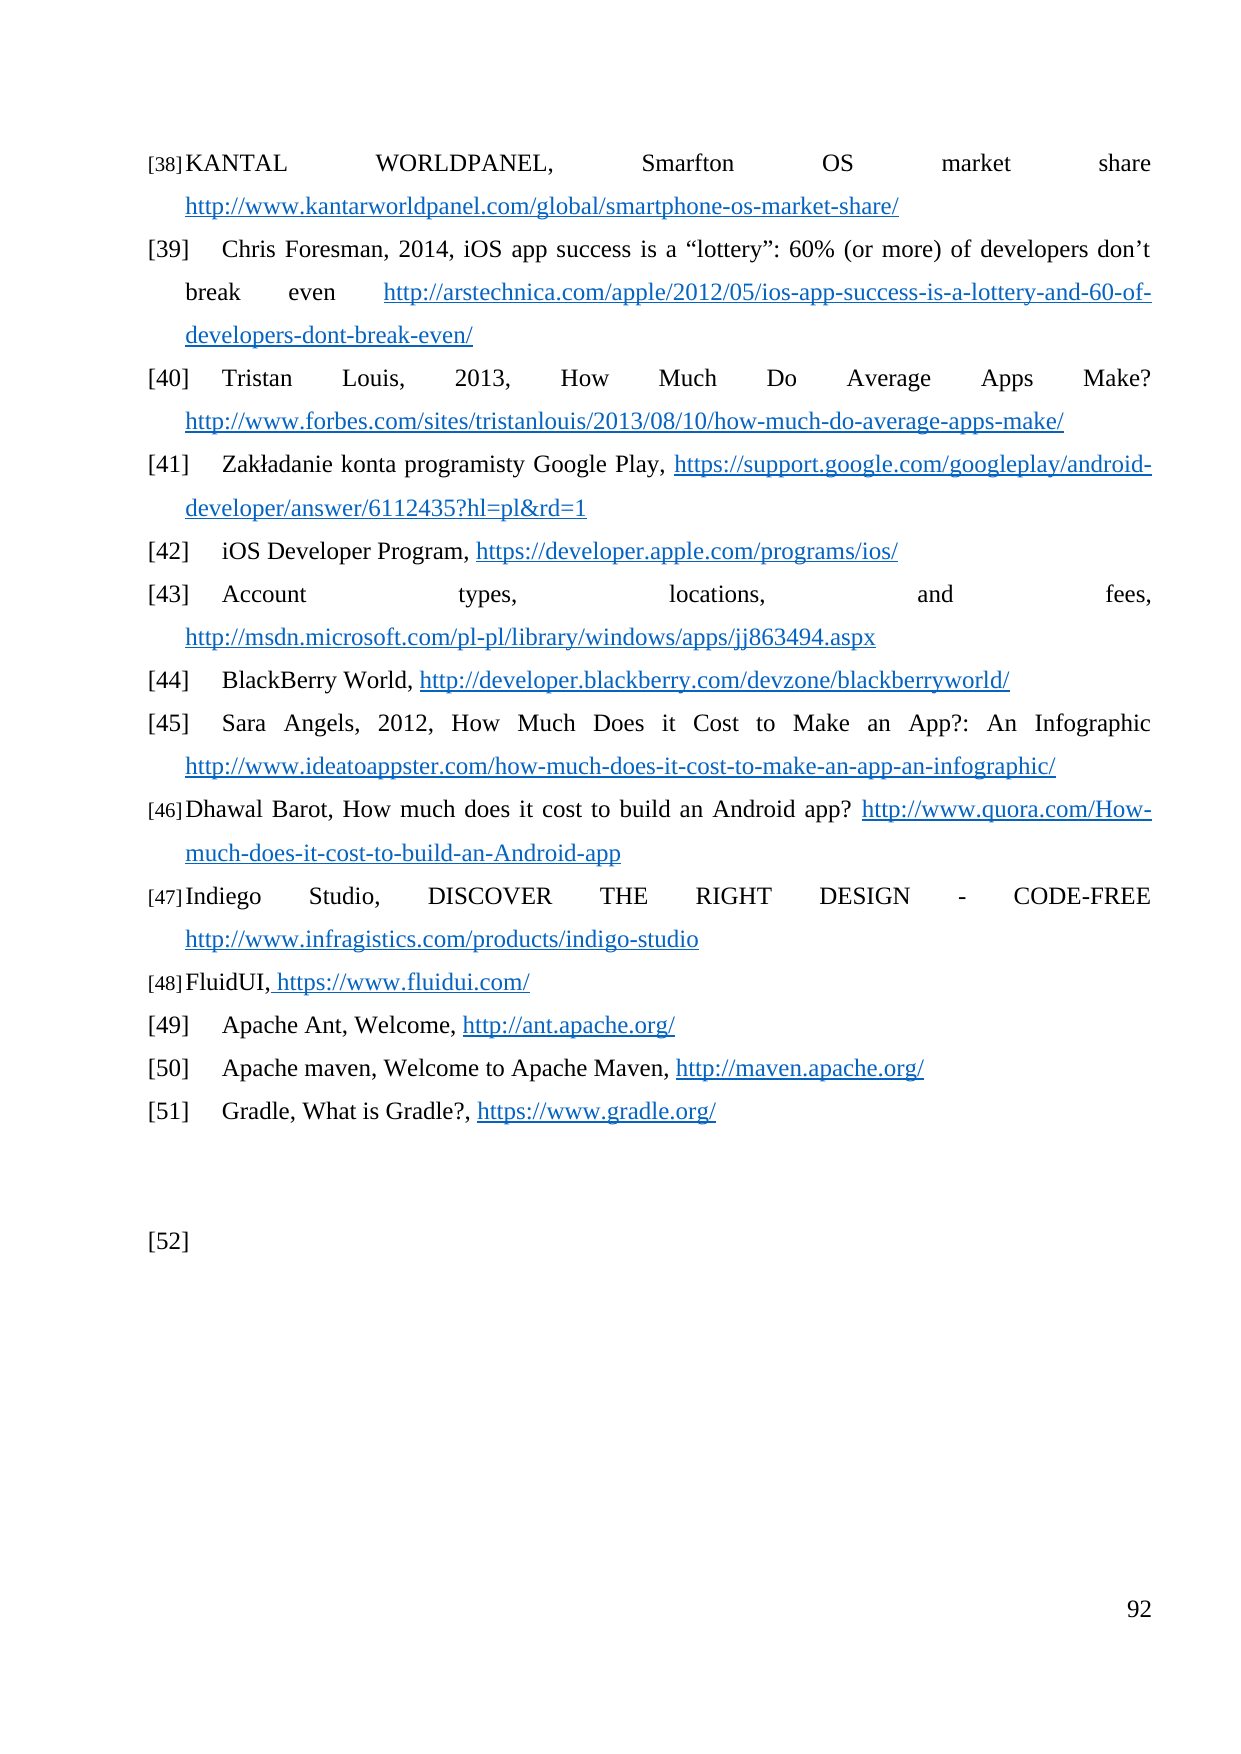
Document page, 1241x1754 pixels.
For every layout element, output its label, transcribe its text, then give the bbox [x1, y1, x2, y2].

list Zakładanie konta programisty Google Play, https://support.google.com/googleplay/android-developer/answer/6112435?hl=pl&rd=1 [148, 449, 1152, 521]
list Account types, locations, and fees, http://msdn.microsoft.com/pl-pl/library/windows/apps/jj863494.aspx [148, 579, 1152, 651]
list BlackBerry World, http://developer.blackberry.com/devzone/blackberryworld/ [148, 665, 1152, 694]
list FluidUI, https://www.fluidui.com/ [148, 967, 1152, 996]
list Sara Angels, 2012, How Much Does it Cost to Make an App?: An Infographic http://www.ideatoappster.com/how-much-does-it-cost-to-make-an-app-an-infographic/ [148, 708, 1152, 780]
list Apache Ant, Welcome, http://ant.apache.org/ [148, 1010, 1152, 1039]
list Apache maven, Welcome to Apache Maven, http://maven.apache.org/ [148, 1053, 1152, 1082]
list Chris Foresman, 2014, iOS app success is a “lottery”: 60% (or more) of developers don’t break even http://arstechnica.com/apple/2012/05/ios-app-success-is-a-lottery-and-60-of-developers-dont-break-even/ [148, 234, 1152, 349]
list KANTAL WORLDPANEL, Smarfton OS market share http://www.kantarworldpanel.com/global/smartphone-os-market-share/ [148, 148, 1152, 219]
list Gradle, What is Gradle?, https://www.gradle.org/ [148, 1096, 1152, 1125]
list Dhawal Barot, How much does it cost to build an Android app? http://www.quora.com/How-much-does-it-cost-to-build-an-Android-app [148, 794, 1152, 866]
list Tristan Louis, 2013, How Much Do Average Apps Make? http://www.forbes.com/sites/tristanlouis/2013/08/10/how-much-do-average-apps-make/ [148, 363, 1152, 435]
list iOS Developer Program, https://developer.apple.com/programs/ios/ [148, 536, 1152, 564]
list Indiego Studio, DISCOVER THE RIGHT DESIGN - CODE-FREE http://www.infragistics.com/products/indigo-studio [148, 881, 1152, 953]
